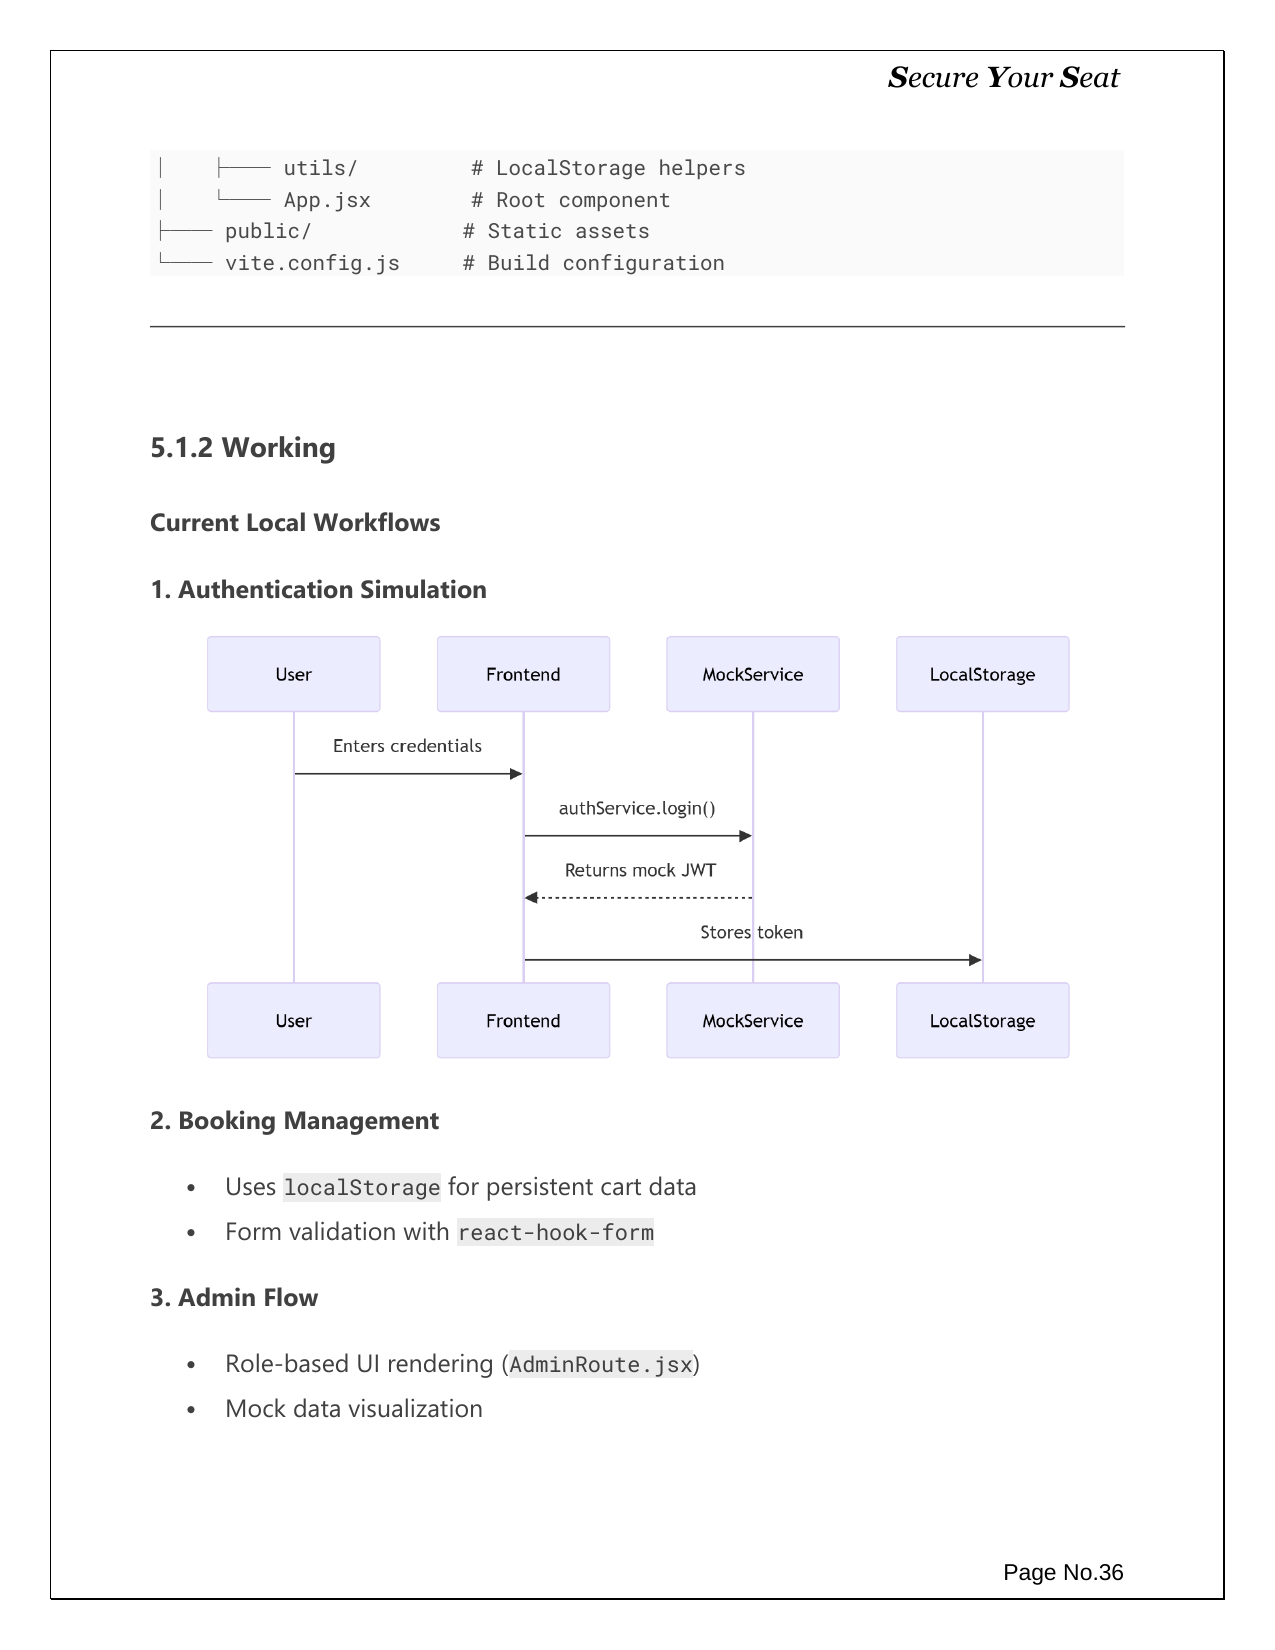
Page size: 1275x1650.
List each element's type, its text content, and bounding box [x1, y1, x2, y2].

text 5.1.2 Working [150, 427, 1124, 465]
list Role-based UI rendering (AdminRoute.jsx) [187, 1334, 1124, 1379]
list Mock data visualization [187, 1379, 1124, 1423]
text 2. Booking Management [150, 1091, 1124, 1136]
list Form validation with react-hook-form [187, 1202, 1124, 1247]
text 3. Admin Flow [150, 1268, 1124, 1313]
picture [150, 625, 1125, 1070]
text ├── public/ # Static assets [150, 213, 1124, 244]
list Uses localStorage for persistent cart data [187, 1157, 1124, 1202]
text 1. Authentication Simulation [150, 559, 1124, 604]
text │ ├── utils/ # LocalStorage helpers [150, 150, 1124, 181]
text │ └── App.jsx # Root component [150, 181, 1124, 213]
text Current Local Workflows [150, 493, 1124, 538]
text └── vite.config.js # Build configuration [150, 244, 1124, 276]
